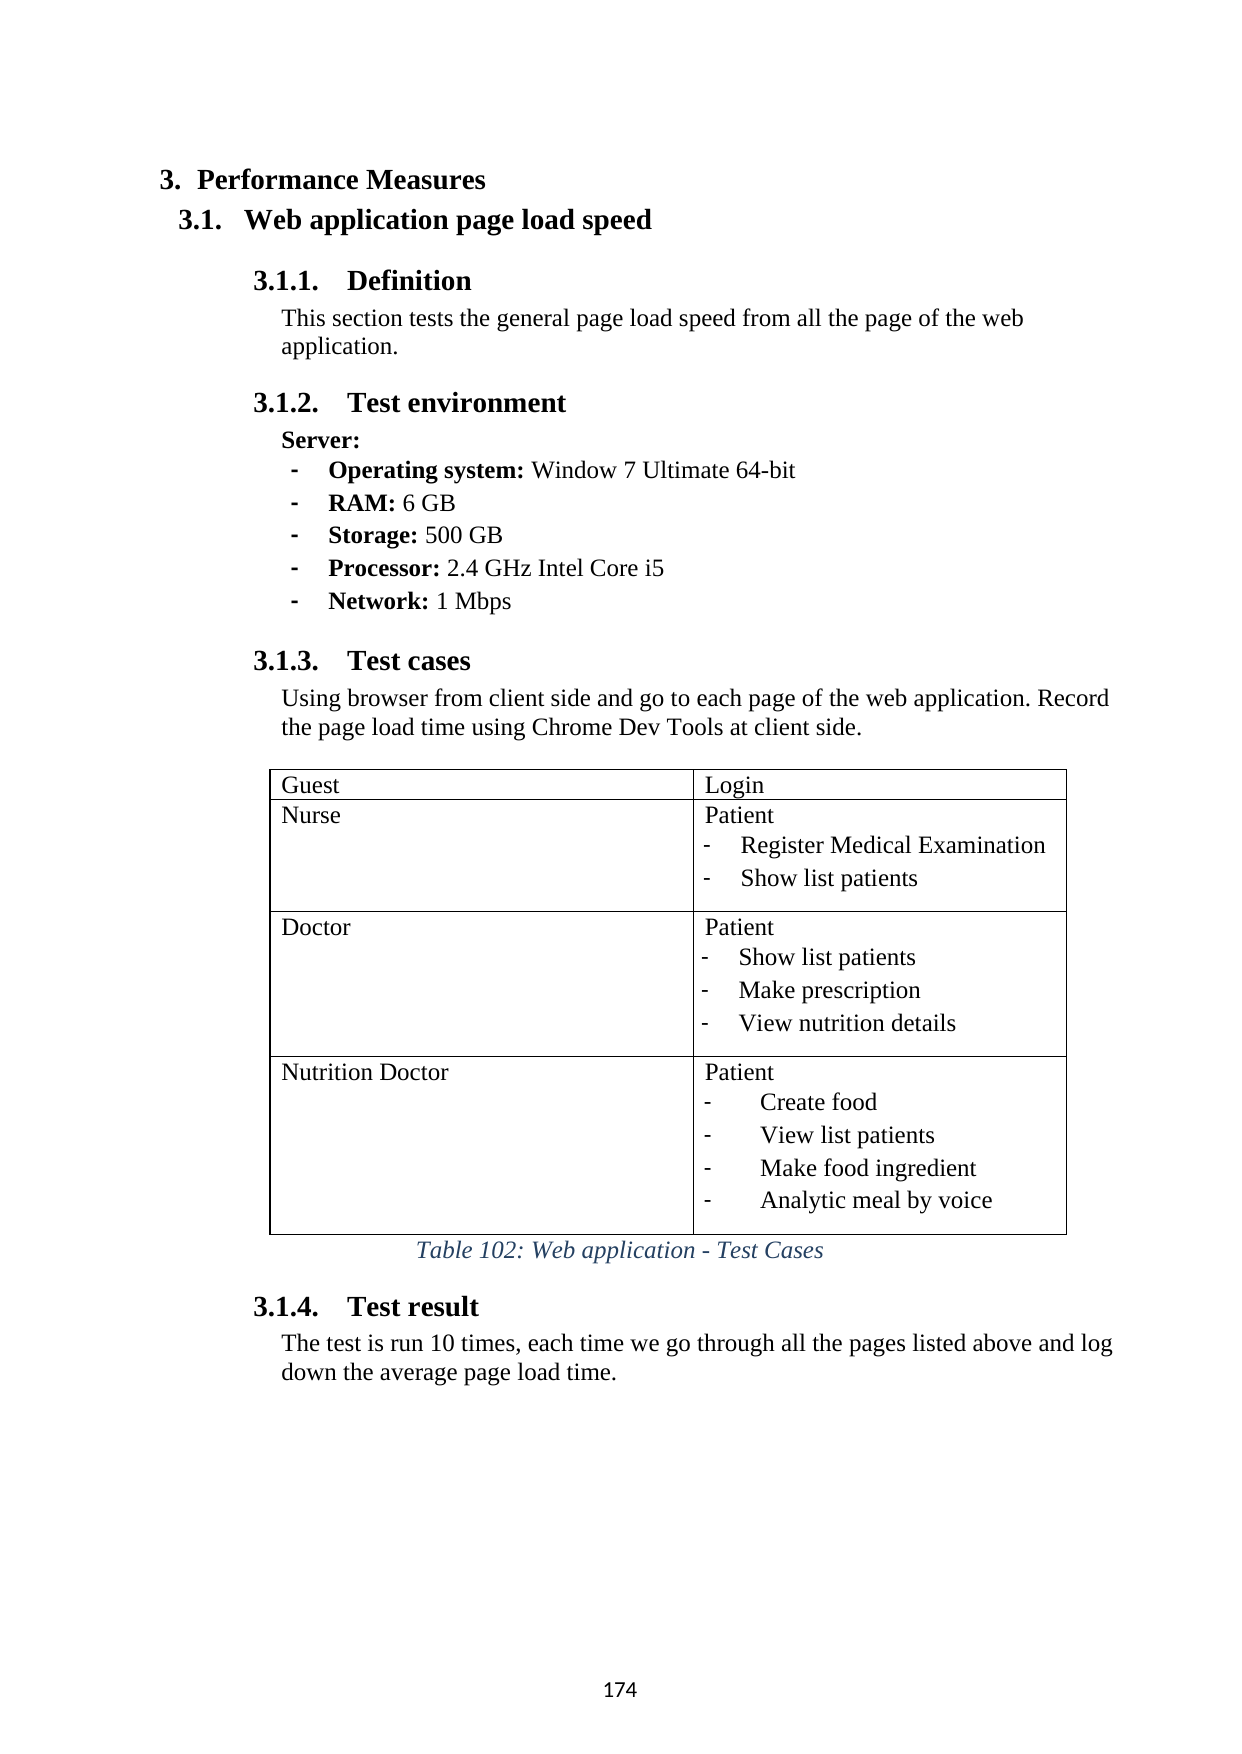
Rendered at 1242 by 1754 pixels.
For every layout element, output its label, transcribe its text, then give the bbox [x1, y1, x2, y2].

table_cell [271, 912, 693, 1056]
text Using browser from client side and go to each page of the web application. Record the page load time using Chrome Dev Tools at client side. [281, 683, 1146, 741]
list Processor: 2.4 GHz Intel Core i5 [291, 552, 1146, 583]
text Table 102: Web application - Test Cases [94, 1235, 1146, 1264]
text The test is run 10 times, each time we go through all the pages listed above and log down the average page load time. [281, 1328, 1146, 1386]
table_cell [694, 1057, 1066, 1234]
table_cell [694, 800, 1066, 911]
subtitle Definition [253, 263, 1146, 296]
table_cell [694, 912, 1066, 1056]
text This section tests the general page load speed from all the page of the web application. [281, 303, 1146, 360]
subtitle Test environment [253, 385, 1146, 419]
subtitle Test result [253, 1289, 1146, 1322]
list Operating system: Window 7 Ultimate 64-bit [291, 454, 1146, 484]
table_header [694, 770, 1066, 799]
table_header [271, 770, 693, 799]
text Server: [281, 425, 1146, 454]
list RAM: 6 GB [291, 487, 1146, 517]
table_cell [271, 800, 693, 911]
list Storage: 500 GB [291, 519, 1146, 550]
subtitle Performance Measures [159, 162, 1146, 196]
list Network: 1 Mbps [291, 585, 1146, 616]
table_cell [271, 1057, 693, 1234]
subtitle Web application page load speed [169, 202, 1146, 235]
subtitle Test cases [253, 643, 1146, 677]
